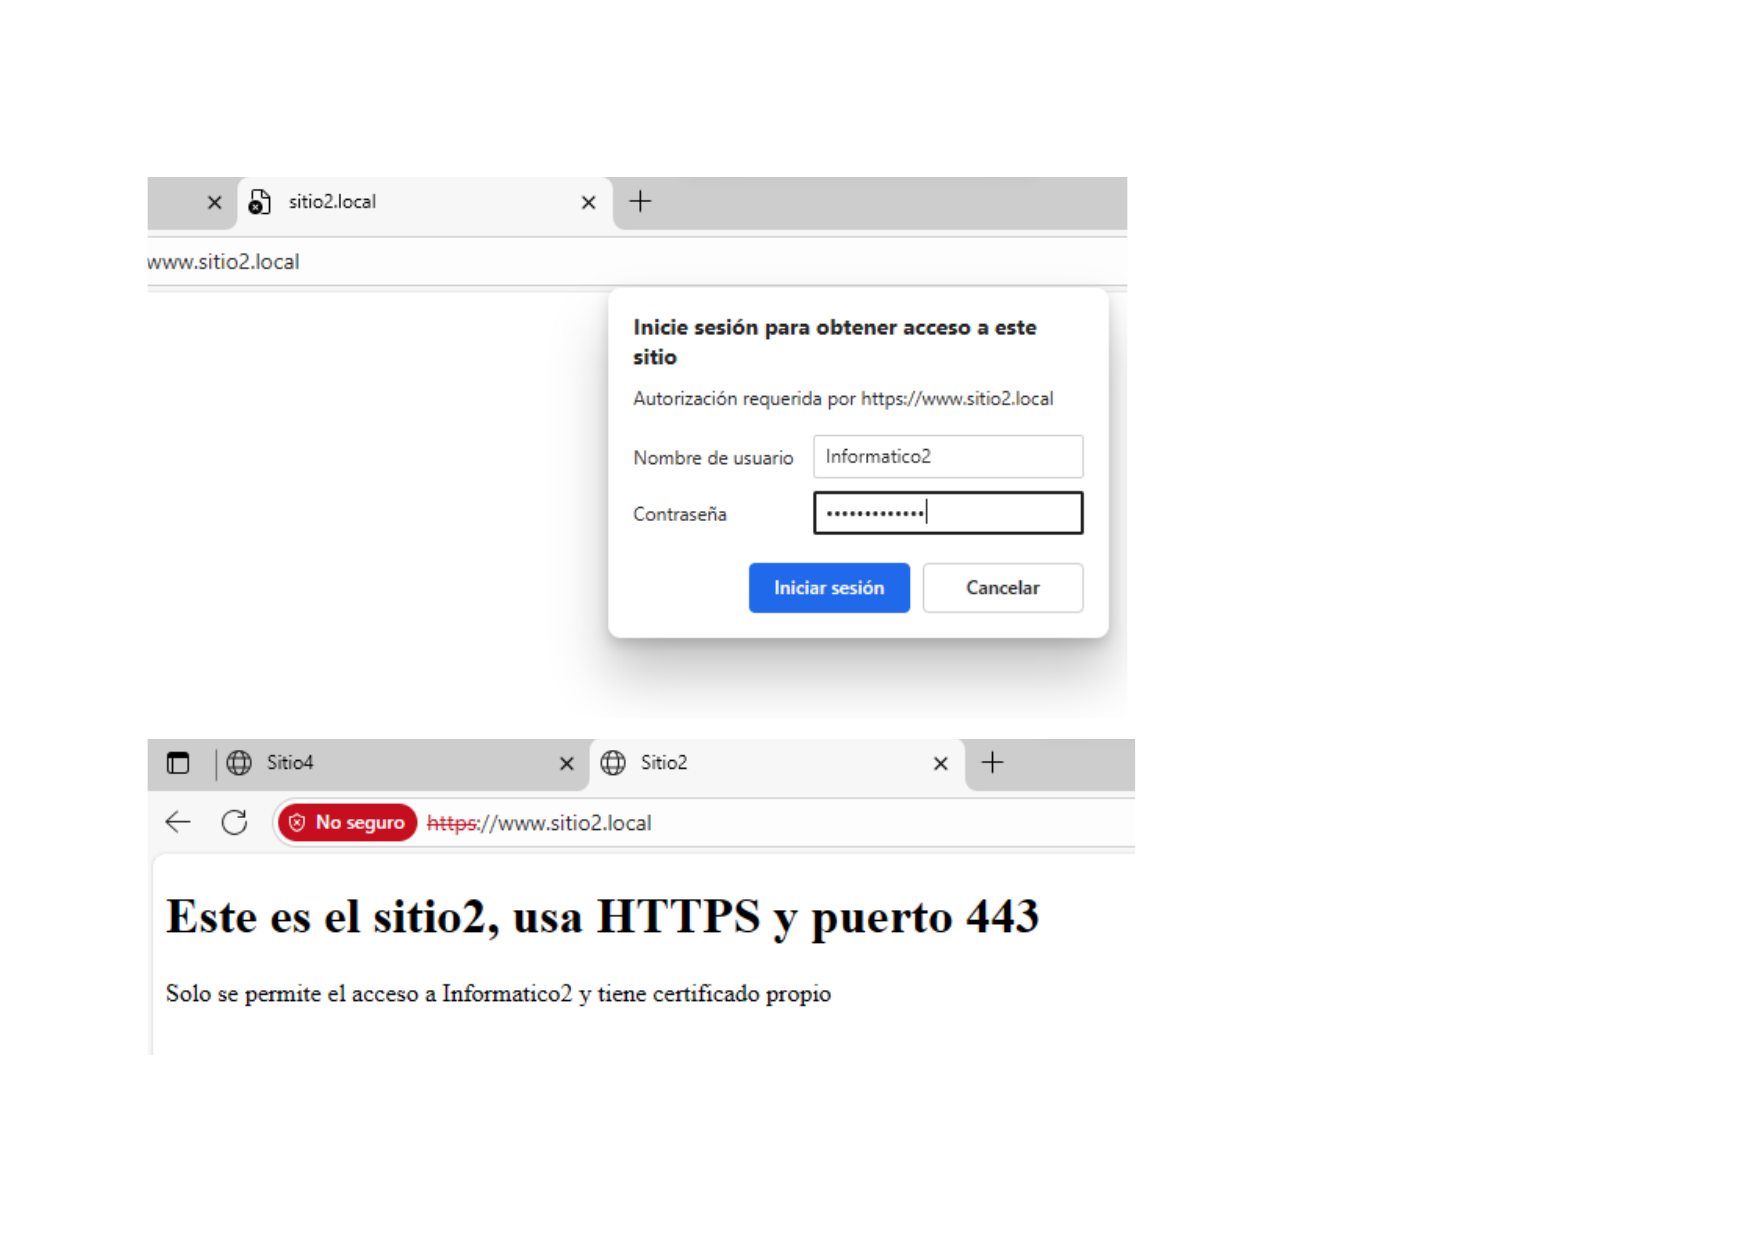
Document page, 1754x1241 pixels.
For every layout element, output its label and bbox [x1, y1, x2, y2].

picture [147, 739, 1136, 1055]
picture [147, 177, 1128, 718]
